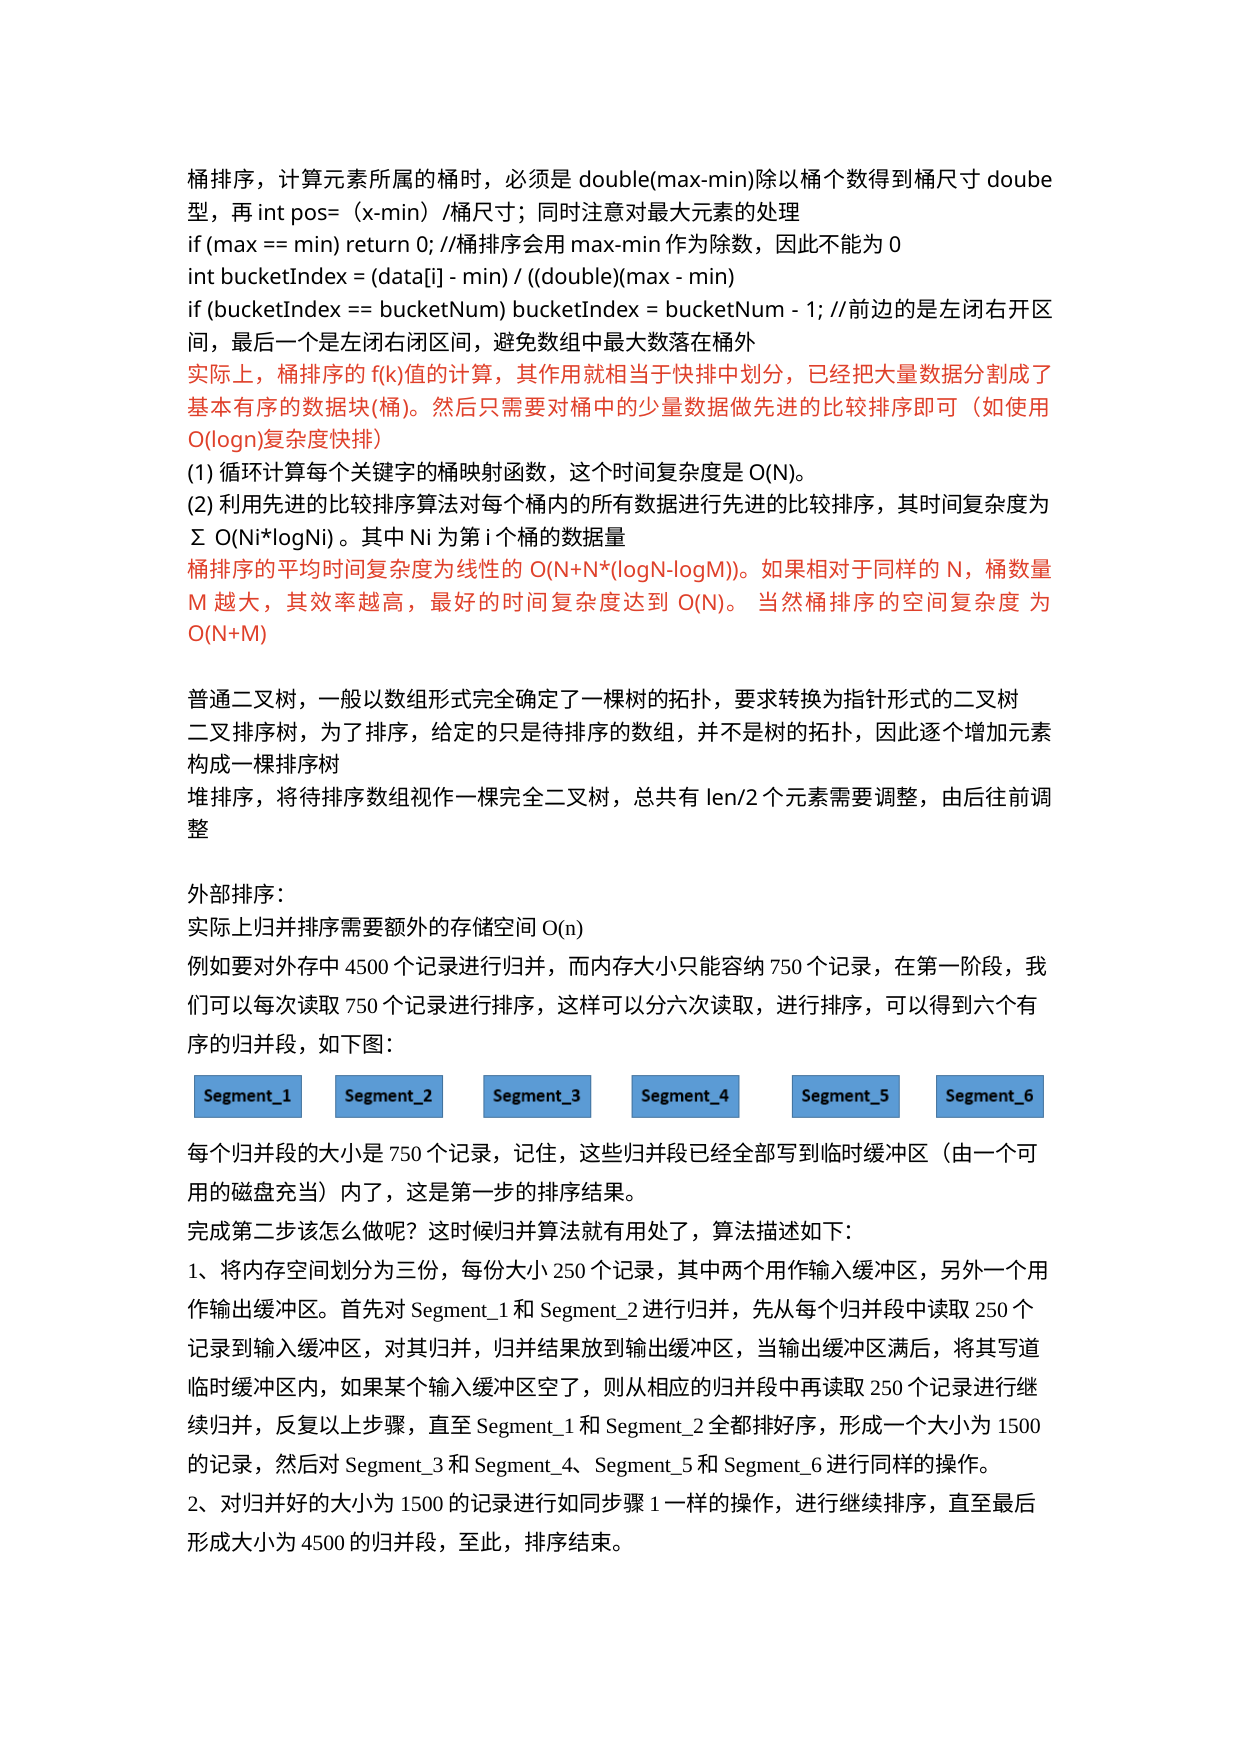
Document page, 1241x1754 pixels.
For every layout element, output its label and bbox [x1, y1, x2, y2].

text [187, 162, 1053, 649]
picture [187, 1068, 1053, 1127]
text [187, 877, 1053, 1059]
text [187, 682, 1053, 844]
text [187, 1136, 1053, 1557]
